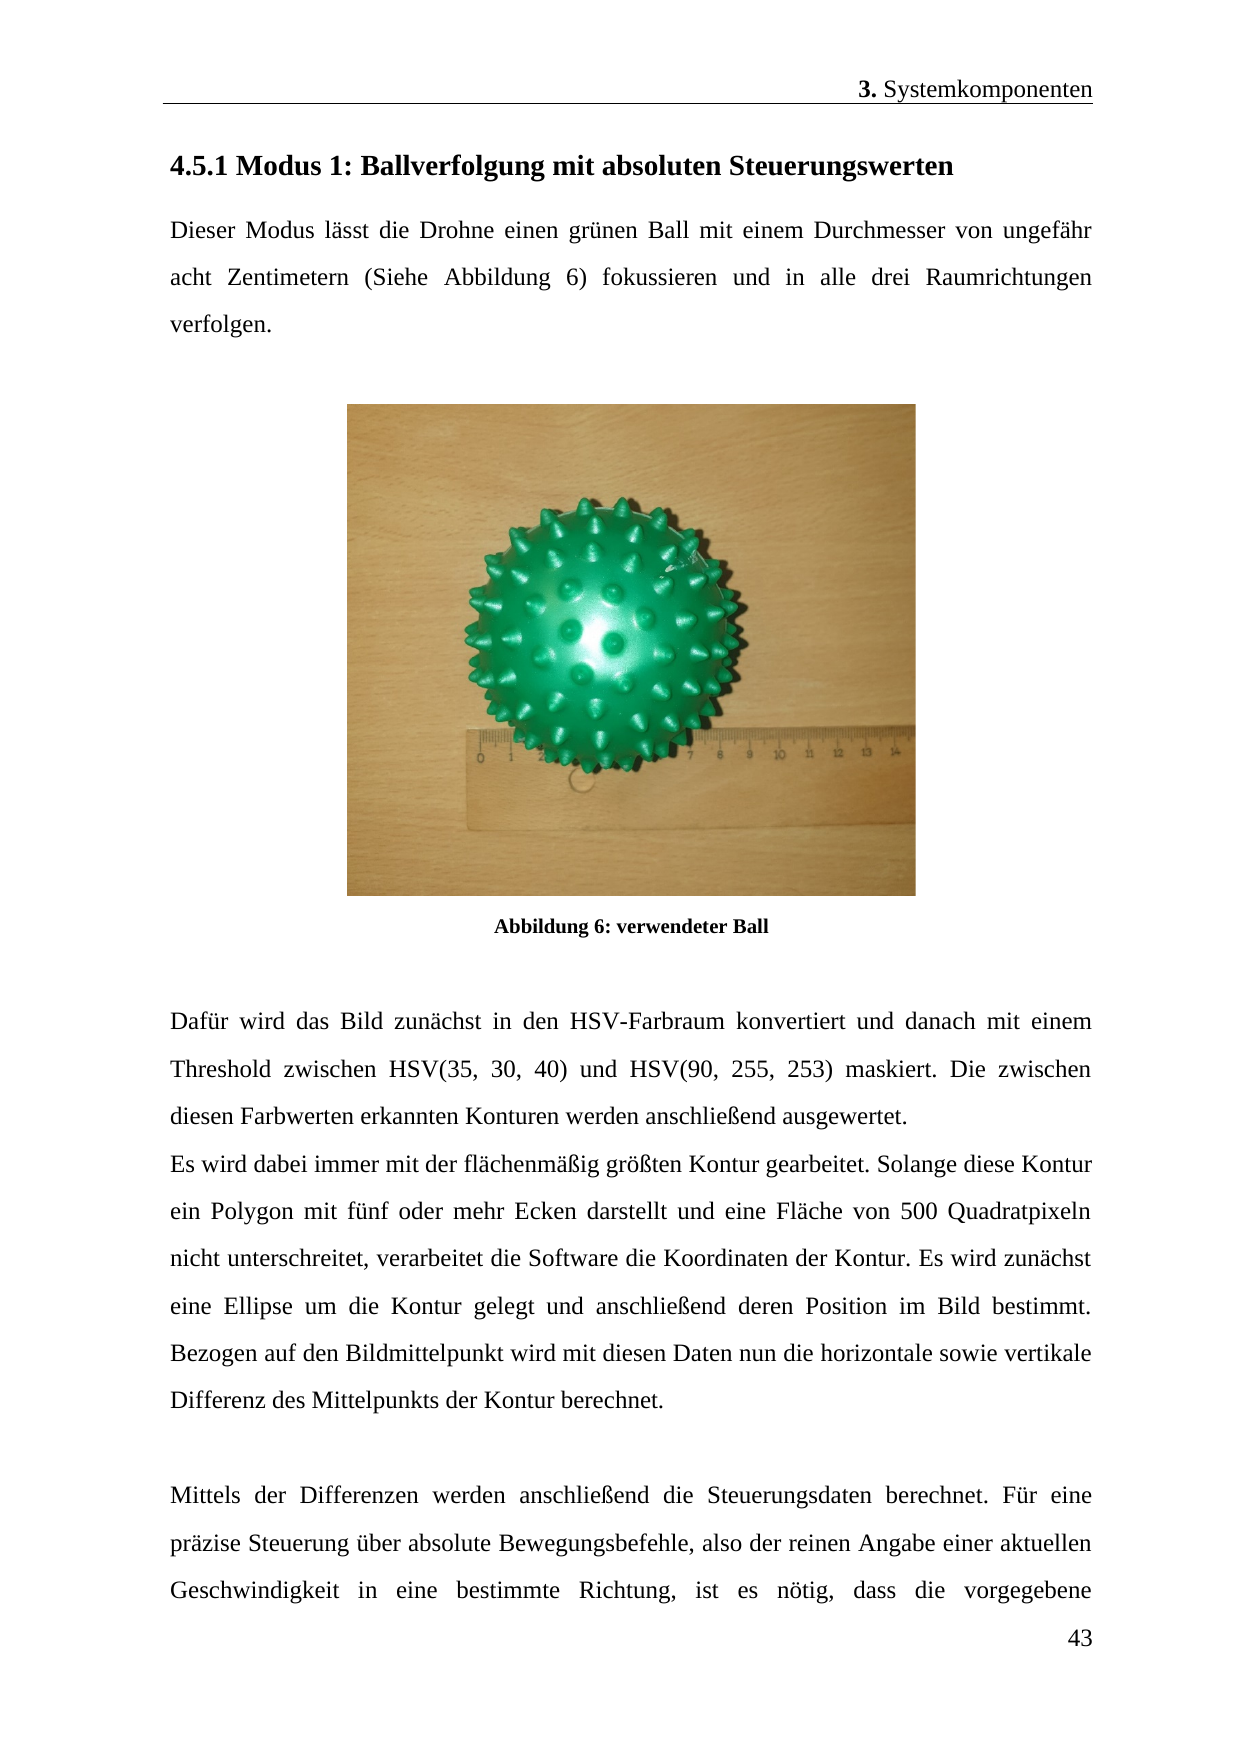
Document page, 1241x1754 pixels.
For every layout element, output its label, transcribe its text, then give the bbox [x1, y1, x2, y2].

text Es wird dabei immer mit der flächenmäßig größten Kontur gearbeitet. Solange diese Kontur ein Polygon mit fünf oder mehr Ecken darstellt und eine Fläche von 500 Quadratpixeln nicht unterschreitet, verarbeitet die Software die Koordinaten der Kontur. Es wird zunächst eine Ellipse um die Kontur gelegt und anschließend deren Position im Bild bestimmt. Bezogen auf den Bildmittelpunkt wird mit diesen Daten nun die horizontale sowie vertikale Differenz des Mittelpunkts der Kontur berechnet. [170, 1149, 1093, 1414]
text Dieser Modus lässt die Drohne einen grünen Ball mit einem Durchmesser von ungefähr acht Zentimetern (Siehe Abbildung 6) fokussieren und in alle drei Raumrichtungen verfolgen. [170, 215, 1093, 338]
picture [347, 404, 916, 896]
text Dafür wird das Bild zunächst in den HSV-Farbraum konvertiert und danach mit einem Threshold zwischen HSV(35, 30, 40) und HSV(90, 255, 253) maskiert. Die zwischen diesen Farbwerten erkannten Konturen werden anschließend ausgewertet. [170, 1006, 1093, 1130]
subtitle 4.5.1 Modus 1: Ballverfolgung mit absoluten Steuerungswerten [170, 148, 1093, 181]
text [170, 1480, 1093, 1604]
